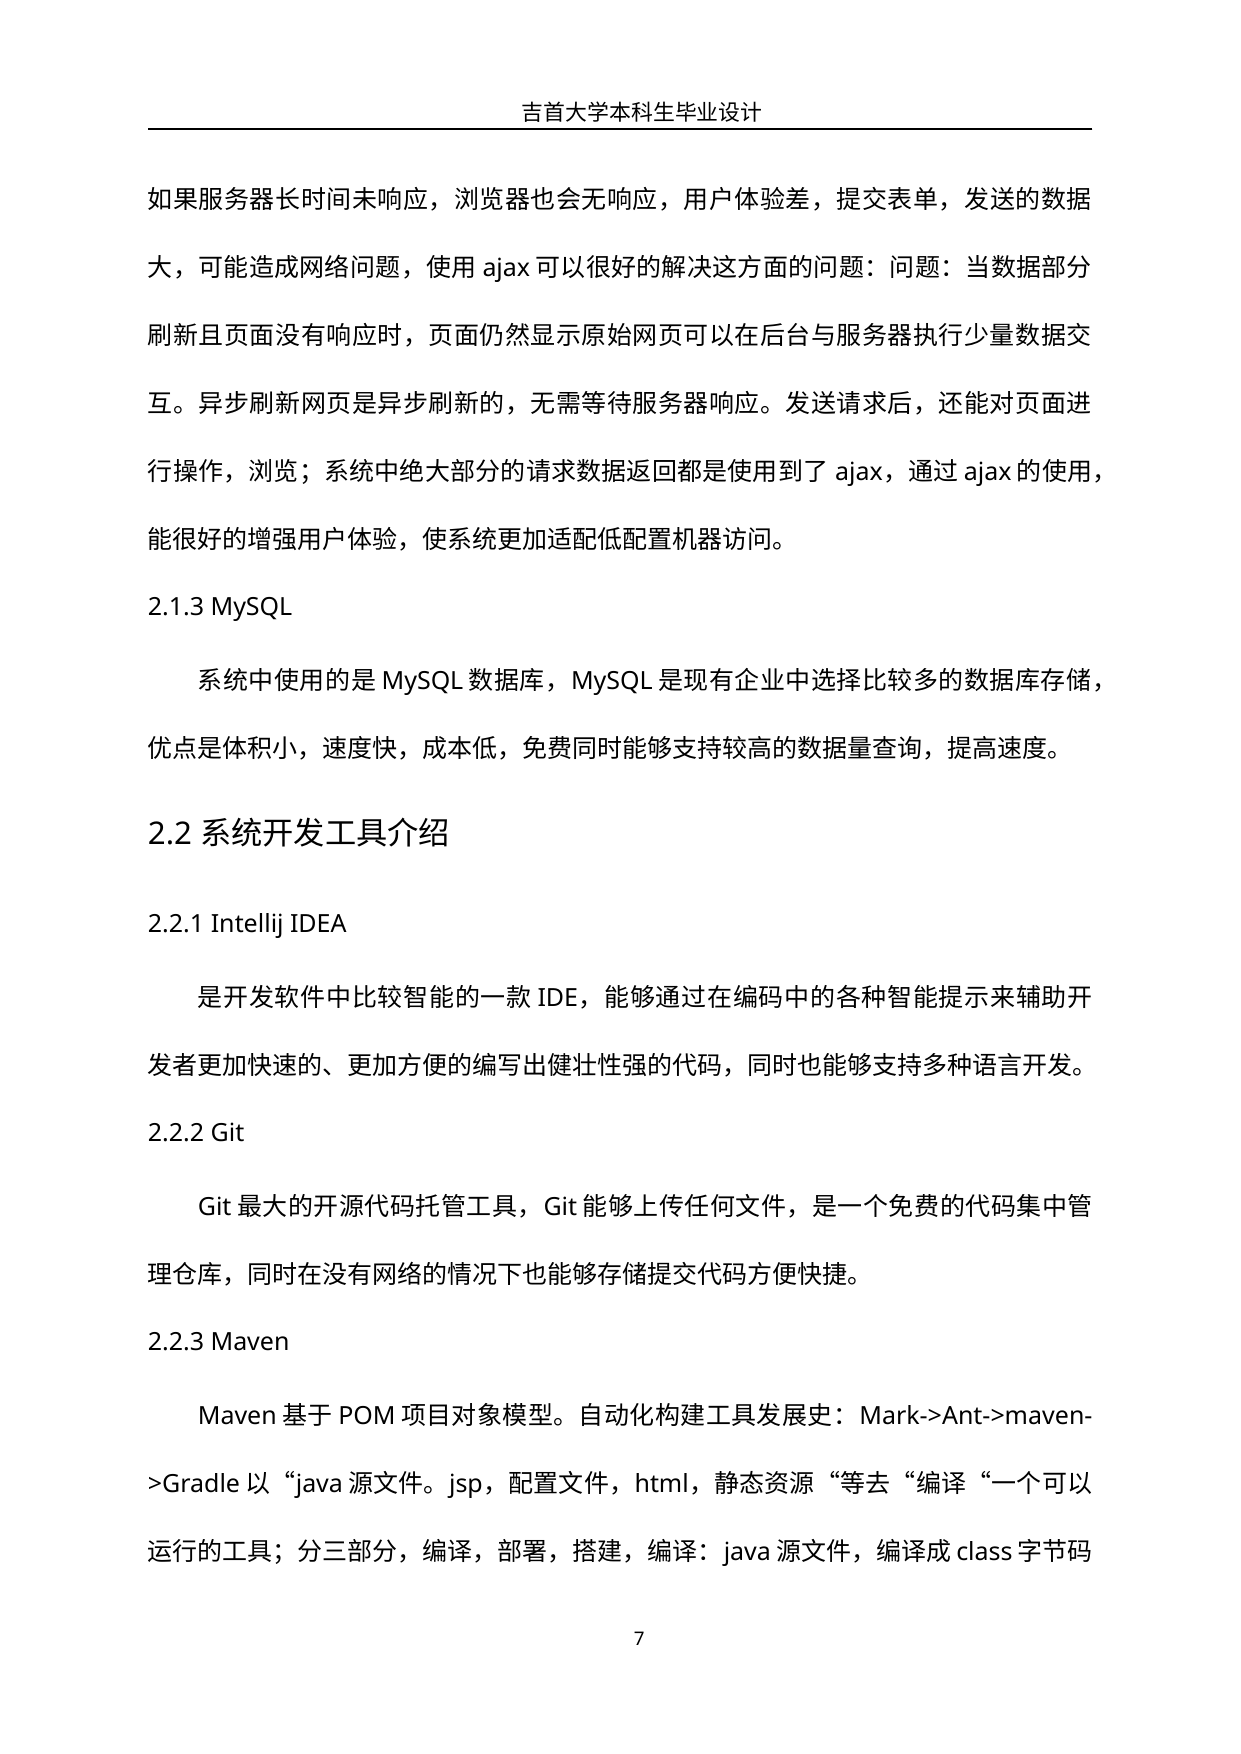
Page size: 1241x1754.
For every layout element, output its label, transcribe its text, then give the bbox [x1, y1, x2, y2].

text 2.2.3 Maven [148, 1307, 1092, 1374]
text 2.1.3 MySQL [148, 571, 1092, 639]
text 2.2.1 Intellij IDEA [148, 889, 1092, 957]
text 2.2 系统开发工具介绍 [148, 797, 1092, 865]
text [148, 164, 1092, 571]
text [148, 1379, 1092, 1583]
text Git最大的开源代码托管工具，Git能够上传任何文件，是一个免费的代码集中管理仓库，同时在没有网络的情况下也能够存储提交代码方便快捷。 [148, 1171, 1092, 1307]
text 2.2.2 Git [148, 1098, 1092, 1166]
text 系统中使用的是MySQL数据库，MySQL是现有企业中选择比较多的数据库存储，优点是体积小，速度快，成本低，免费同时能够支持较高的数据量查询，提高速度。 [148, 644, 1092, 780]
text 是开发软件中比较智能的一款IDE，能够通过在编码中的各种智能提示来辅助开发者更加快速的、更加方便的编写出健壮性强的代码，同时也能够支持多种语言开发。 [148, 962, 1092, 1098]
